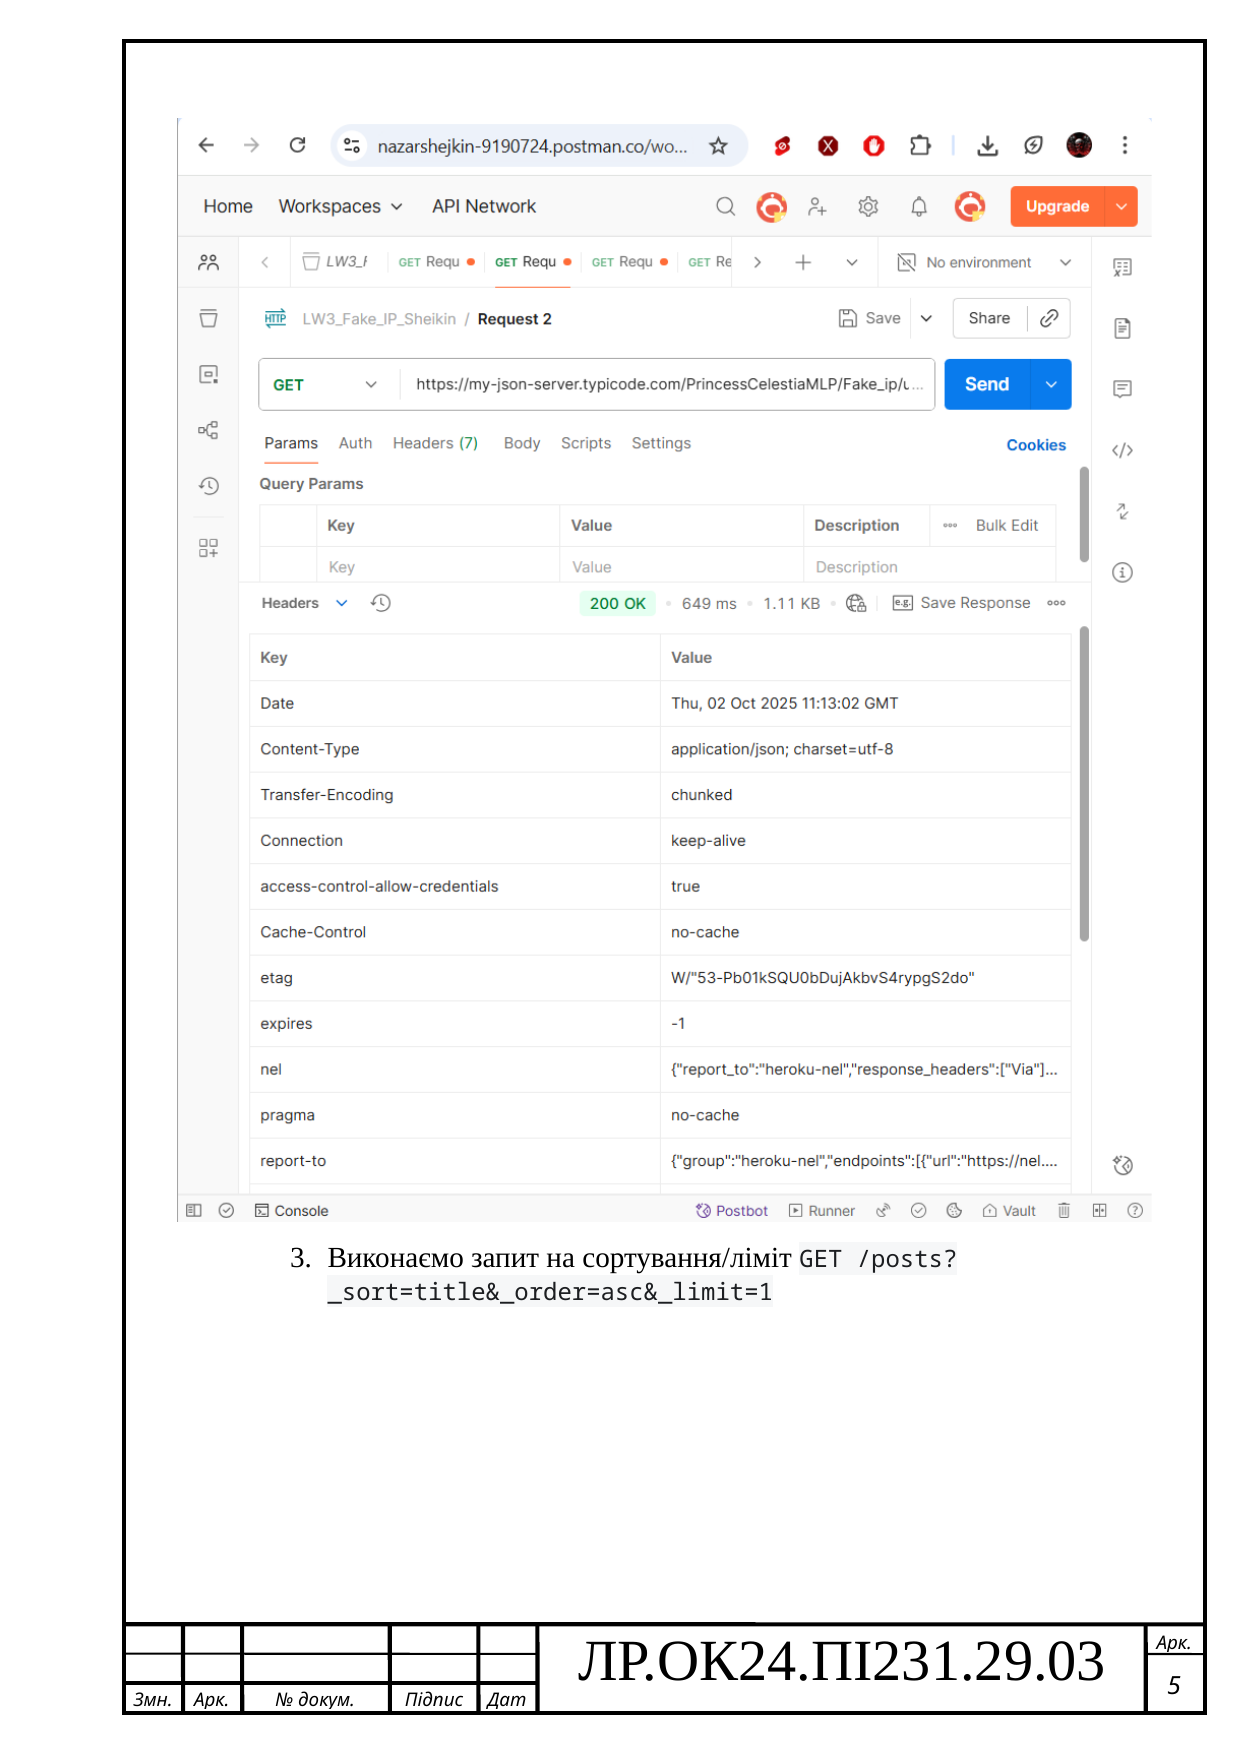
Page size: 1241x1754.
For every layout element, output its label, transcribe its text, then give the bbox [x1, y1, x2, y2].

list Виконаємо запит на сортування/ліміт GET /posts?_sort=title&_order=asc&_limit=1 [290, 1241, 1152, 1307]
picture [177, 118, 1152, 1222]
